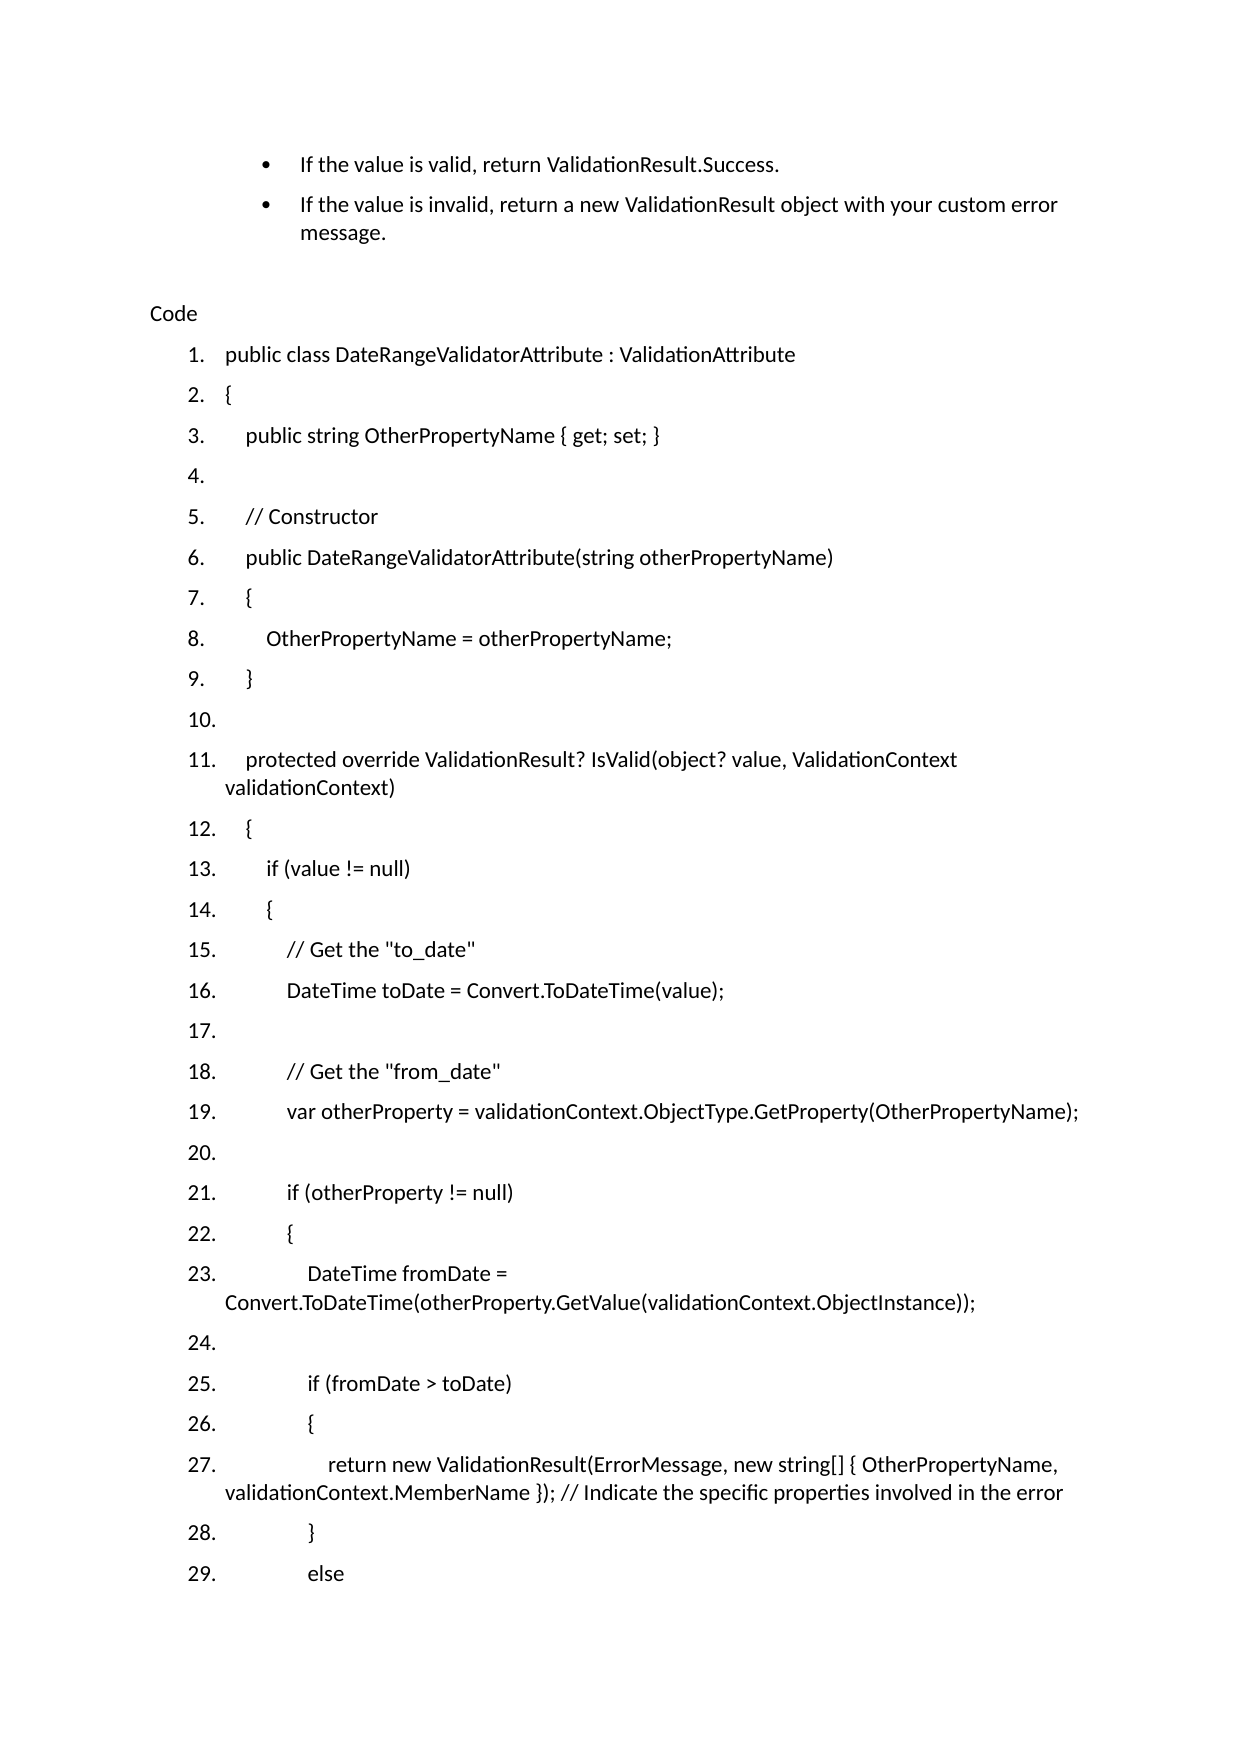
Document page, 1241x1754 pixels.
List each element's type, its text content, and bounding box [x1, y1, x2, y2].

list if (otherProperty != null) [187, 1178, 1090, 1207]
list public DateRangeValidatorAttribute(string otherPropertyName) [187, 543, 1090, 571]
list // Constructor [187, 502, 1090, 530]
list else [187, 1559, 1090, 1587]
list } [187, 664, 1090, 692]
list public class DateRangeValidatorAttribute : ValidationAttribute [187, 340, 1090, 368]
list DateTime fromDate = Convert.ToDateTime(otherProperty.GetValue(validationContext.ObjectInstance)); [187, 1259, 1090, 1316]
list if (value != null) [187, 854, 1090, 882]
list return new ValidationResult(ErrorMessage, new string[] { OtherPropertyName, validationContext.MemberName }); // Indicate the specific properties involved in the error [187, 1450, 1090, 1506]
list { [187, 381, 1090, 409]
list public string OtherPropertyName { get; set; } [187, 421, 1090, 449]
list // Get the "from_date" [187, 1057, 1090, 1085]
list protected override ValidationResult? IsValid(object? value, ValidationContext validationContext) [187, 745, 1090, 801]
list OtherPropertyName = otherPropertyName; [187, 624, 1090, 652]
list { [187, 1219, 1090, 1247]
list var otherProperty = validationContext.ObjectType.GetProperty(OtherPropertyName); [187, 1097, 1090, 1126]
list if (fromDate > toDate) [187, 1369, 1090, 1397]
list { [187, 583, 1090, 611]
list // Get the "to_date" [187, 935, 1090, 963]
list If the value is valid, return ValidationResult.Success. [262, 150, 1090, 178]
list If the value is invalid, return a new ValidationResult object with your custom error message. [262, 191, 1090, 247]
list } [187, 1518, 1090, 1546]
list { [187, 1409, 1090, 1437]
list DateTime toDate = Convert.ToDateTime(value); [187, 976, 1090, 1004]
list { [187, 814, 1090, 842]
list { [187, 895, 1090, 923]
text Code [150, 299, 1090, 328]
